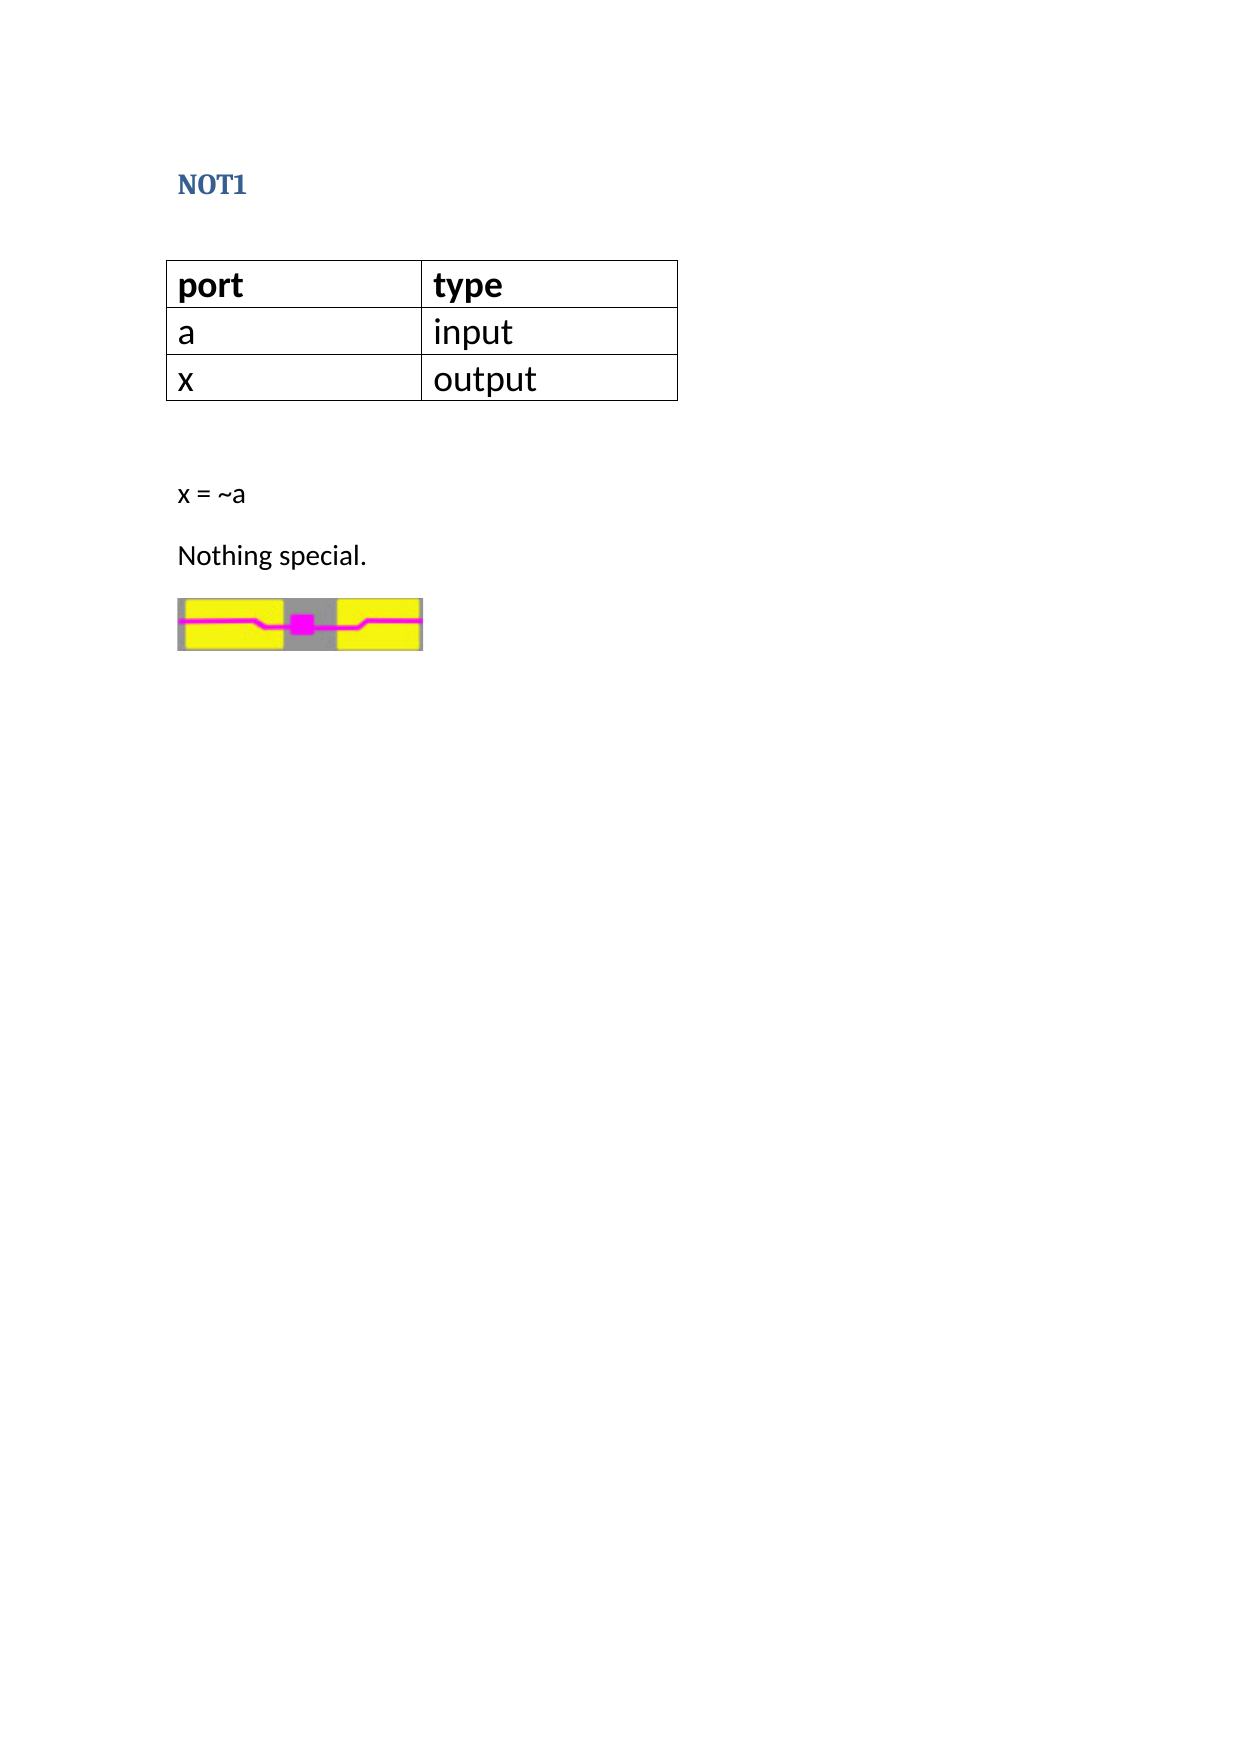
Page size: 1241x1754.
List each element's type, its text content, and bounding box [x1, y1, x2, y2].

text Nothing special. [177, 537, 1152, 572]
table_cell x [167, 355, 421, 400]
table_cell input [422, 308, 677, 353]
table_cell a [167, 308, 421, 353]
picture [177, 598, 424, 651]
text x = ~a [177, 475, 1152, 511]
table_header port [167, 261, 421, 307]
subtitle NOT1 [177, 168, 1152, 202]
table_cell output [422, 355, 677, 400]
table_header type [422, 261, 677, 307]
